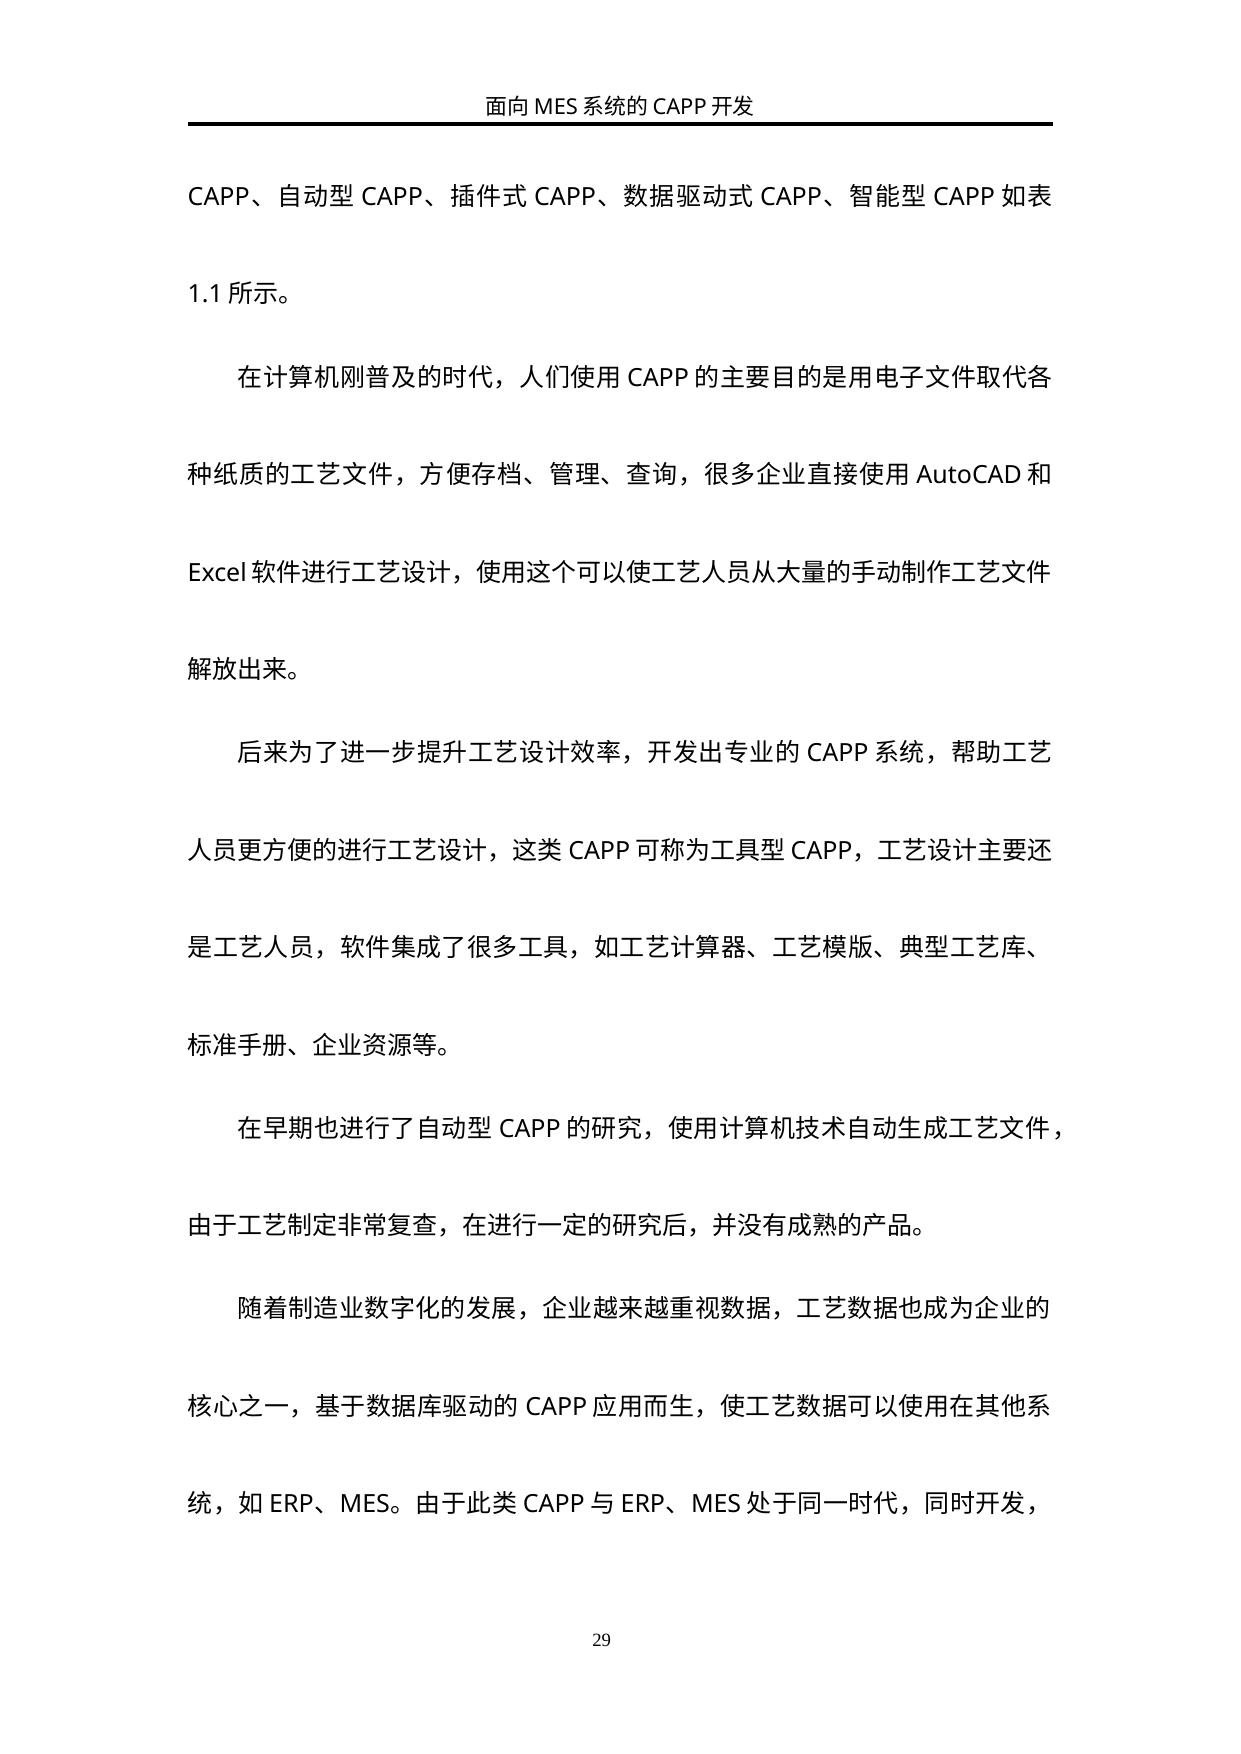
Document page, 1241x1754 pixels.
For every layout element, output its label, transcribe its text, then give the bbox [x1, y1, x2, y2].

text 在早期也进行了自动型CAPP的研究，使用计算机技术自动生成工艺文件，由于工艺制定非常复查，在进行一定的研究后，并没有成熟的产品。 [187, 1094, 1053, 1256]
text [187, 1274, 1053, 1534]
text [187, 162, 1053, 324]
text 在计算机刚普及的时代，人们使用CAPP的主要目的是用电子文件取代各种纸质的工艺文件，方便存档、管理、查询，很多企业直接使用AutoCAD和Excel软件进行工艺设计，使用这个可以使工艺人员从大量的手动制作工艺文件解放出来。 [187, 343, 1053, 700]
text 后来为了进一步提升工艺设计效率，开发出专业的CAPP系统，帮助工艺人员更方便的进行工艺设计，这类CAPP可称为工具型CAPP，工艺设计主要还是工艺人员，软件集成了很多工具，如工艺计算器、工艺模版、典型工艺库、标准手册、企业资源等。 [187, 718, 1053, 1076]
